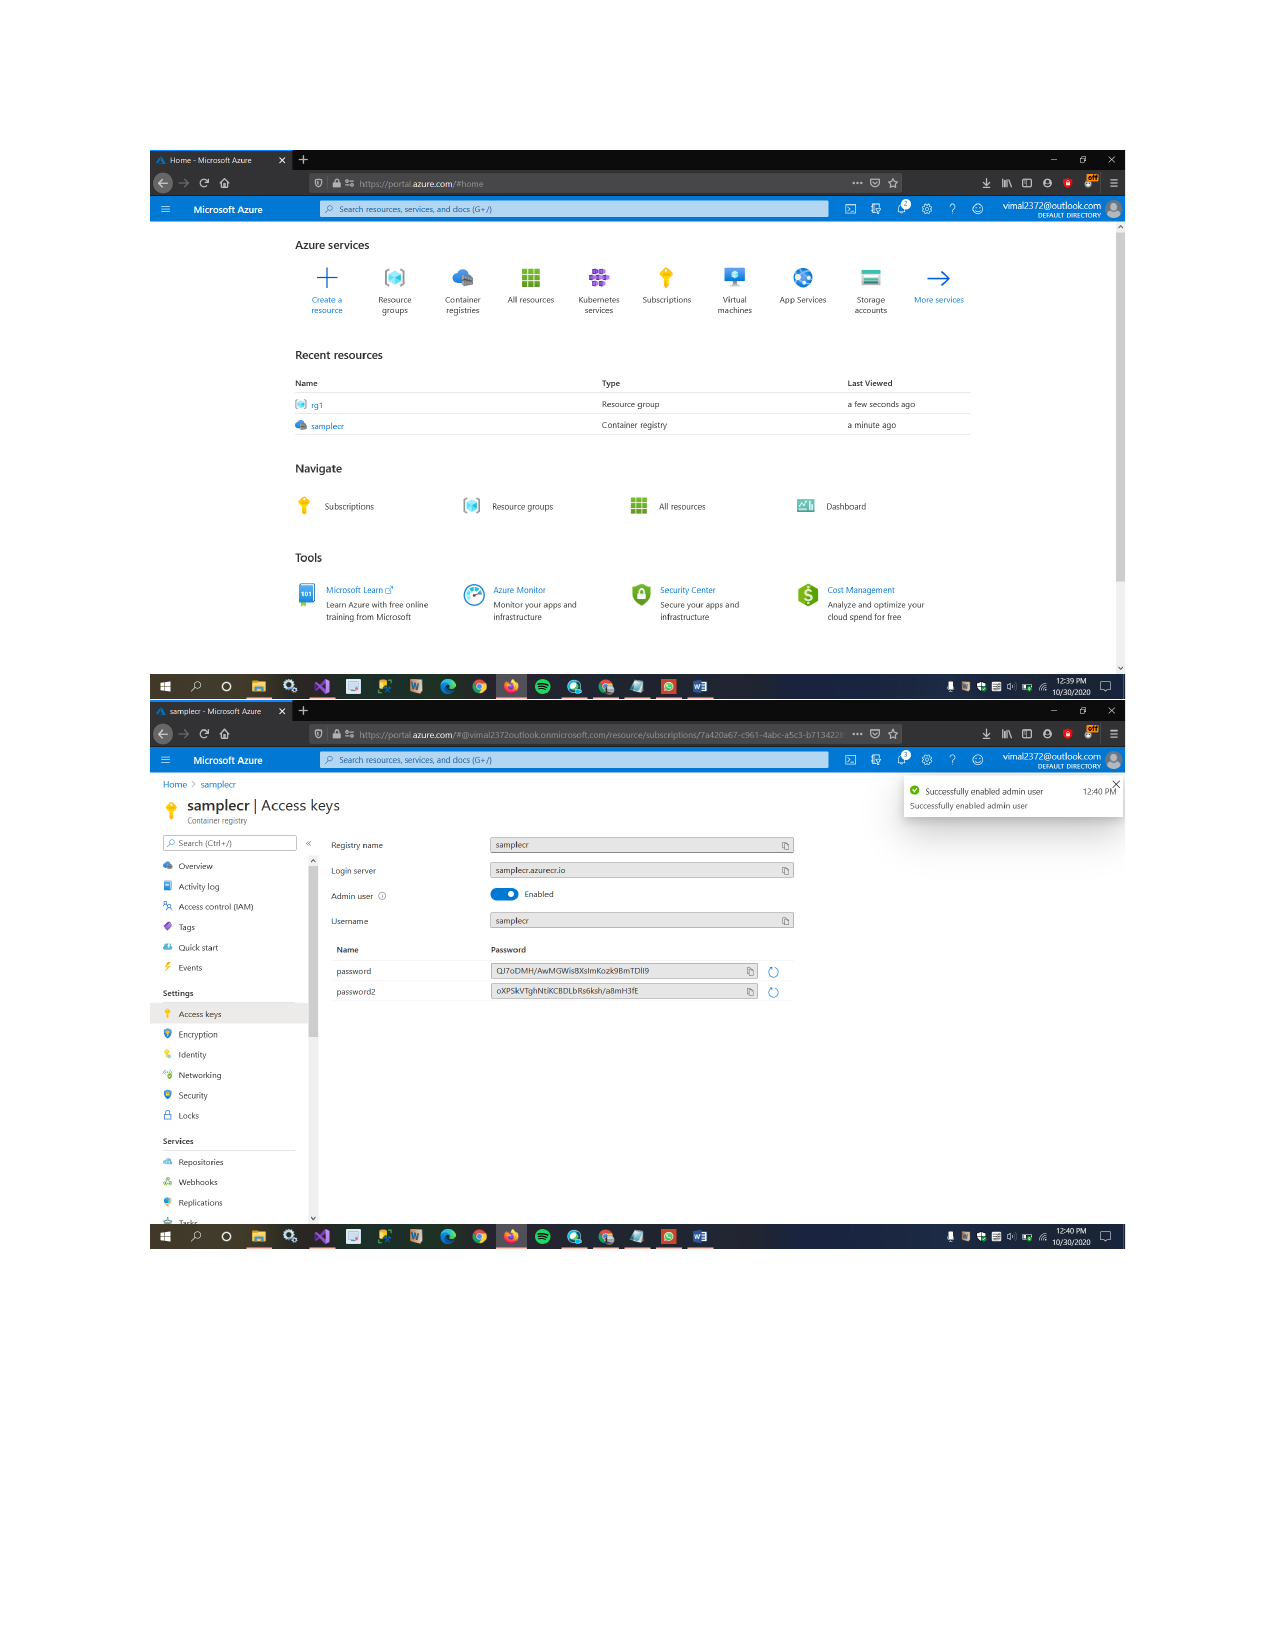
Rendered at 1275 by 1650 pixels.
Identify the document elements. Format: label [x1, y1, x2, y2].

picture [150, 700, 1125, 1249]
picture [150, 150, 1125, 699]
